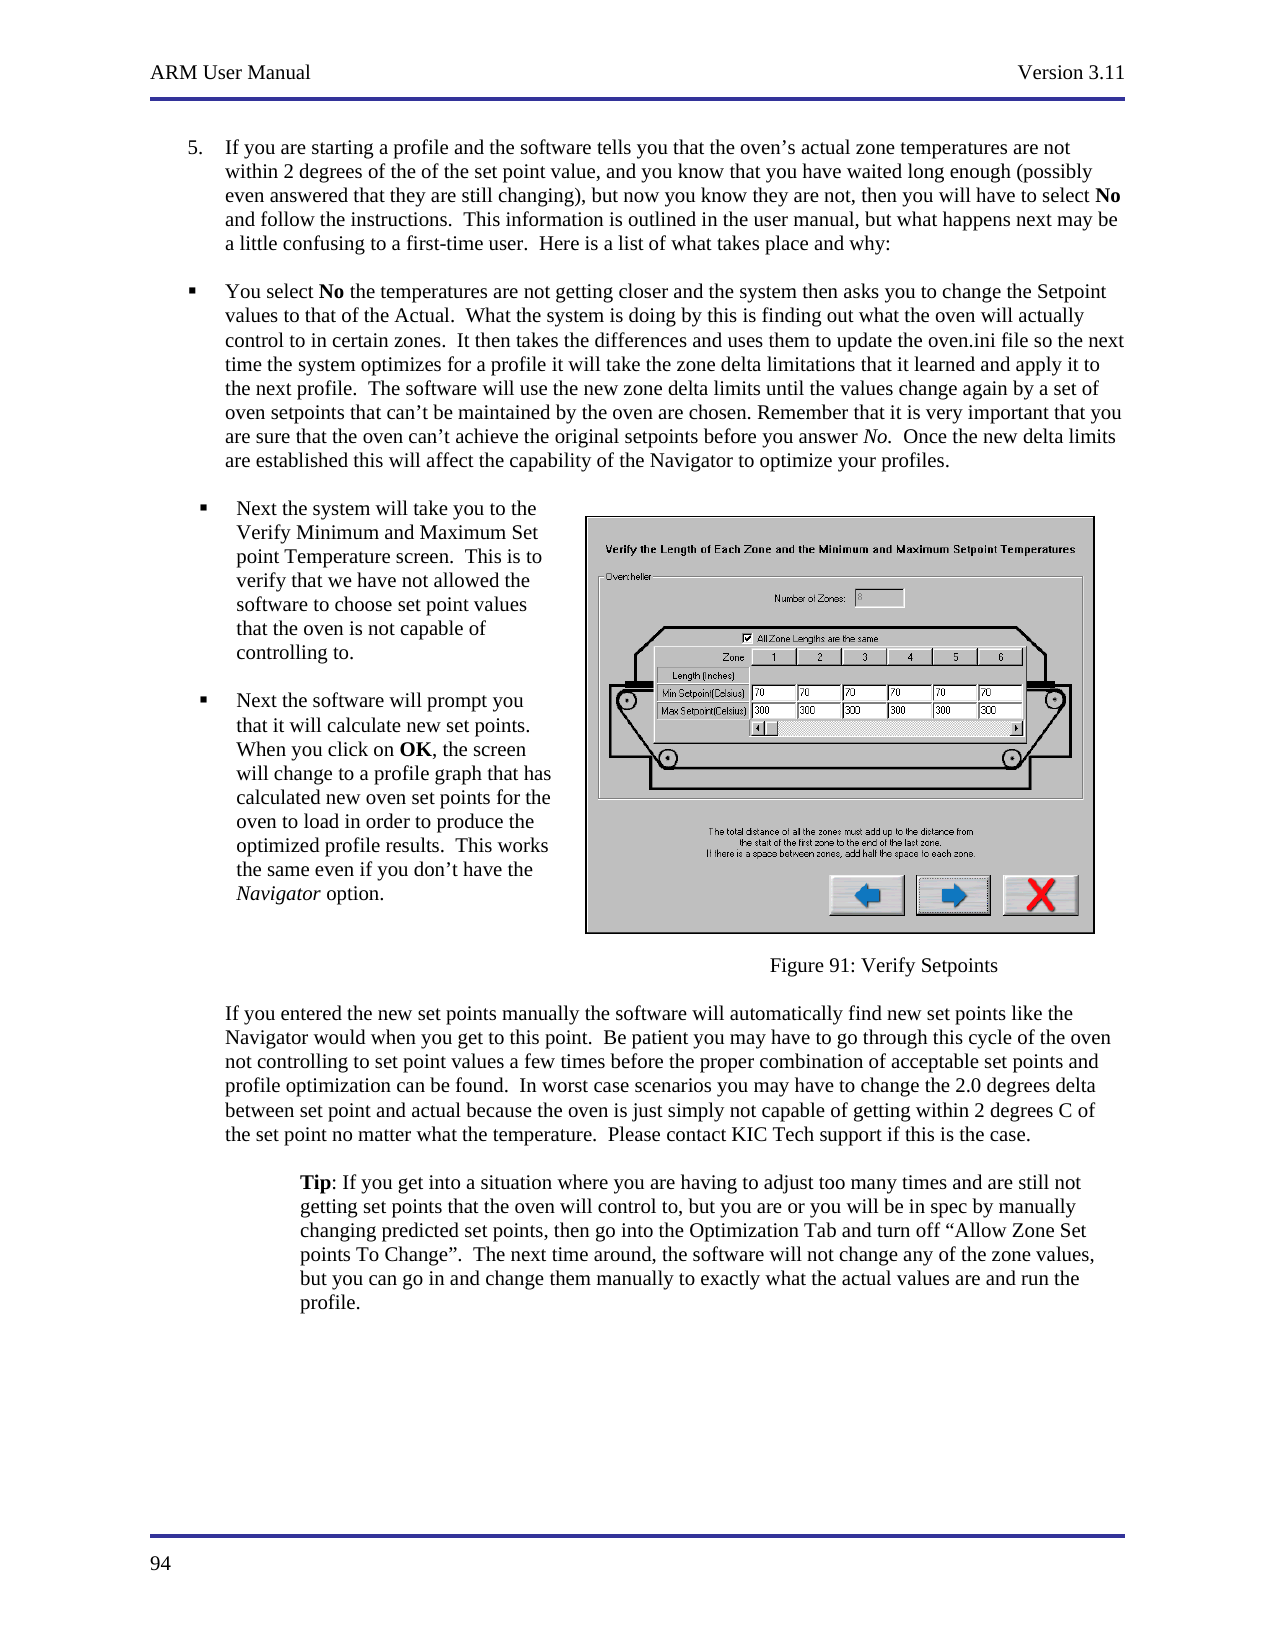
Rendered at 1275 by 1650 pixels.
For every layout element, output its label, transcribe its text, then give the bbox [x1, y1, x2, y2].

table_header Next the system will take you to the Verify Minimum and Maximum Set point Temperature screen. This is to verify that we have not allowed the software to choose set point values that the oven is not capable of controlling to. Next the software will prompt you that it will calculate new set points. When you click on OK, the screen will change to a profile graph that has calculated new oven set points for the oven to load in order to produce the optimized profile results. This works the same even if you don’t have the Navigator option. [188, 496, 569, 977]
list If you are starting a profile and the software tells you that the oven’s actual zone temperatures are not within 2 degrees of the of the set point value, and you know that you have waited long enough (possibly even answered that they are still changing), but now you know they are not, then you will have to select No and follow the instructions. This information is outlined in the user manual, but what happens next may be a little confusing to a first-time user. Here is a list of what takes place and why: [187, 135, 1125, 255]
list If you entered the new set points manually the software will automatically find new set points like the Navigator would when you get to this point. Be patient you may have to go through this cycle of the oven not controlling to set point values a few times before the proper combination of acceptable set points and profile optimization can be found. In worst case scenarios you may have to change the 2.0 degrees delta between set point and actual because the oven is just simply not capable of getting within 2 degrees C of the set point no matter what the temperature. Please contact KIC Tech support if this is the case. [225, 1001, 1125, 1146]
text Tip: If you get into a situation where you are having to adjust too many times and are still not getting set points that the oven will control to, but you are or you will be in spec by manually changing predicted set points, then go into the Optimization Tab and turn off “Allow Zone Set points To Change”. The next time around, the software will not change any of the zone values, but you can go in and change them manually to exactly what the actual values are and run the profile. [300, 1170, 1125, 1314]
picture [587, 517, 1093, 933]
table_header Figure 91: Verify Setpoints [569, 496, 1123, 977]
list You select No the temperatures are not getting closer and the system then asks you to change the Setpoint values to that of the Actual. What the system is doing by this is finding out what the oven will actually control to in certain zones. It then takes the differences and uses them to update the oven.ini file so the next time the system optimizes for a profile it will take the zone delta limitations that it learned and apply it to the next profile. The software will use the new zone delta limits until the values change again by a set of oven setpoints that can’t be maintained by the oven are chosen. Remember that it is very important that you are sure that the oven can’t achieve the original setpoints before you answer No. Once the new delta limits are established this will affect the capability of the Navigator to optimize your profiles. [187, 279, 1125, 472]
